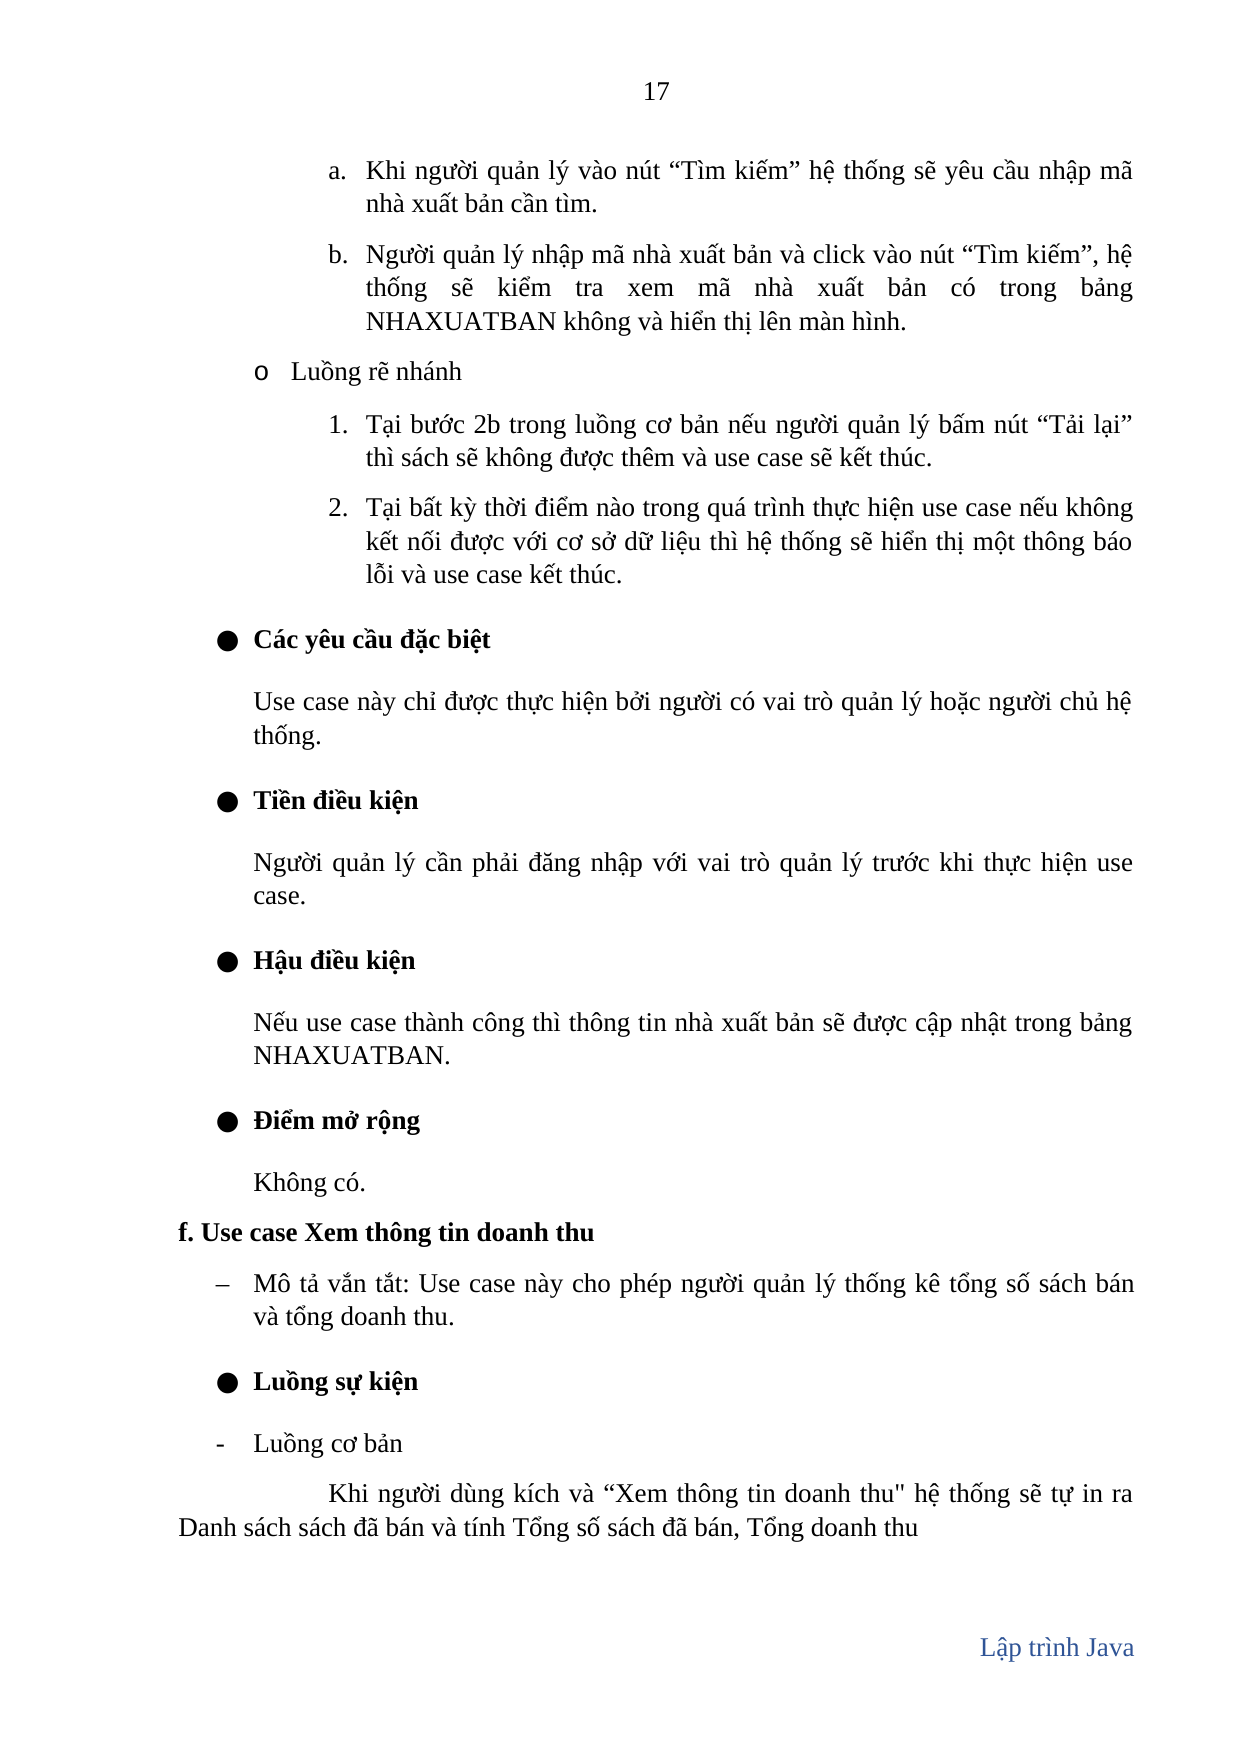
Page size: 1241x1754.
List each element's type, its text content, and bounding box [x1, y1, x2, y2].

list Tại bất kỳ thời điểm nào trong quá trình thực hiện use case nếu không kết nối được với cơ sở dữ liệu thì hệ thống sẽ hiển thị một thông báo lỗi và use case kết thúc. [328, 491, 1134, 590]
list Hậu điều kiện [216, 929, 1134, 985]
text Use case này chỉ được thực hiện bởi người có vai trò quản lý hoặc người chủ hệ thống. [253, 685, 1134, 750]
list Tại bước 2b trong luồng cơ bản nếu người quản lý bấm nút “Tải lại” thì sách sẽ không được thêm và use case sẽ kết thúc. [328, 408, 1134, 472]
list Tiền điều kiện [216, 769, 1134, 824]
list Luồng sự kiện [216, 1350, 1134, 1406]
list Mô tả vắn tắt: Use case này cho phép người quản lý thống kê tổng số sách bán và tổng doanh thu. [216, 1267, 1134, 1331]
text f. Use case Xem thông tin doanh thu [178, 1216, 1134, 1248]
list Các yêu cầu đặc biệt [216, 609, 1134, 664]
list Khi người quản lý vào nút “Tìm kiếm” hệ thống sẽ yêu cầu nhập mã nhà xuất bản cần tìm. [328, 154, 1134, 219]
list Điểm mở rộng [216, 1090, 1134, 1145]
list Người quản lý nhập mã nhà xuất bản và click vào nút “Tìm kiếm”, hệ thống sẽ kiểm tra xem mã nhà xuất bản có trong bảng NHAXUATBAN không và hiển thị lên màn hình. [328, 238, 1134, 336]
list Luồng rẽ nhánh [253, 355, 1134, 388]
text Khi người dùng kích và “Xem thông tin doanh thu" hệ thống sẽ tự in ra Danh sách sách đã bán và tính Tổng số sách đã bán, Tổng doanh thu [178, 1477, 1134, 1542]
list Luồng cơ bản [216, 1427, 1134, 1458]
text Không có. [178, 1166, 1134, 1197]
text Nếu use case thành công thì thông tin nhà xuất bản sẽ được cập nhật trong bảng NHAXUATBAN. [253, 1006, 1134, 1071]
text Người quản lý cần phải đăng nhập với vai trò quản lý trước khi thực hiện use case. [253, 846, 1134, 910]
